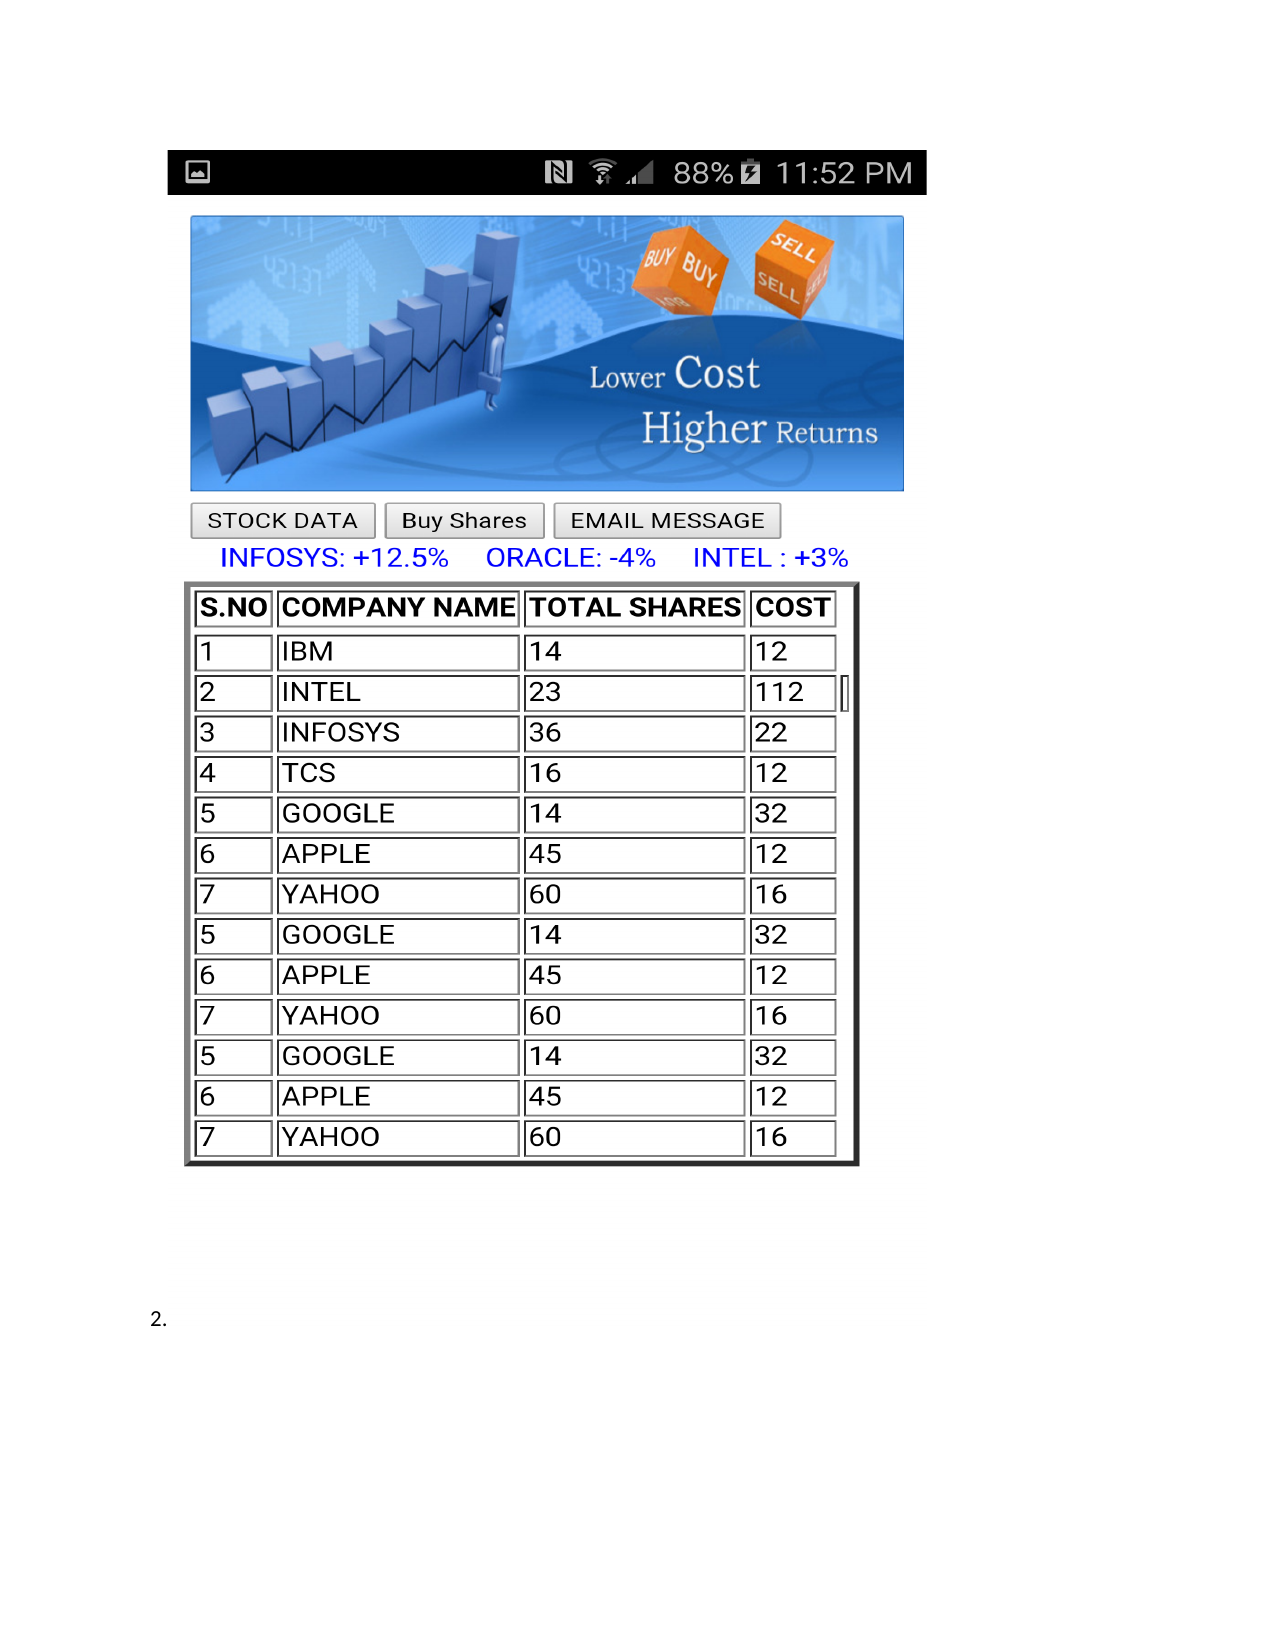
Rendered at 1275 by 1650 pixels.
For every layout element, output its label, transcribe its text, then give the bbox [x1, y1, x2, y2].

picture [167, 150, 927, 1326]
